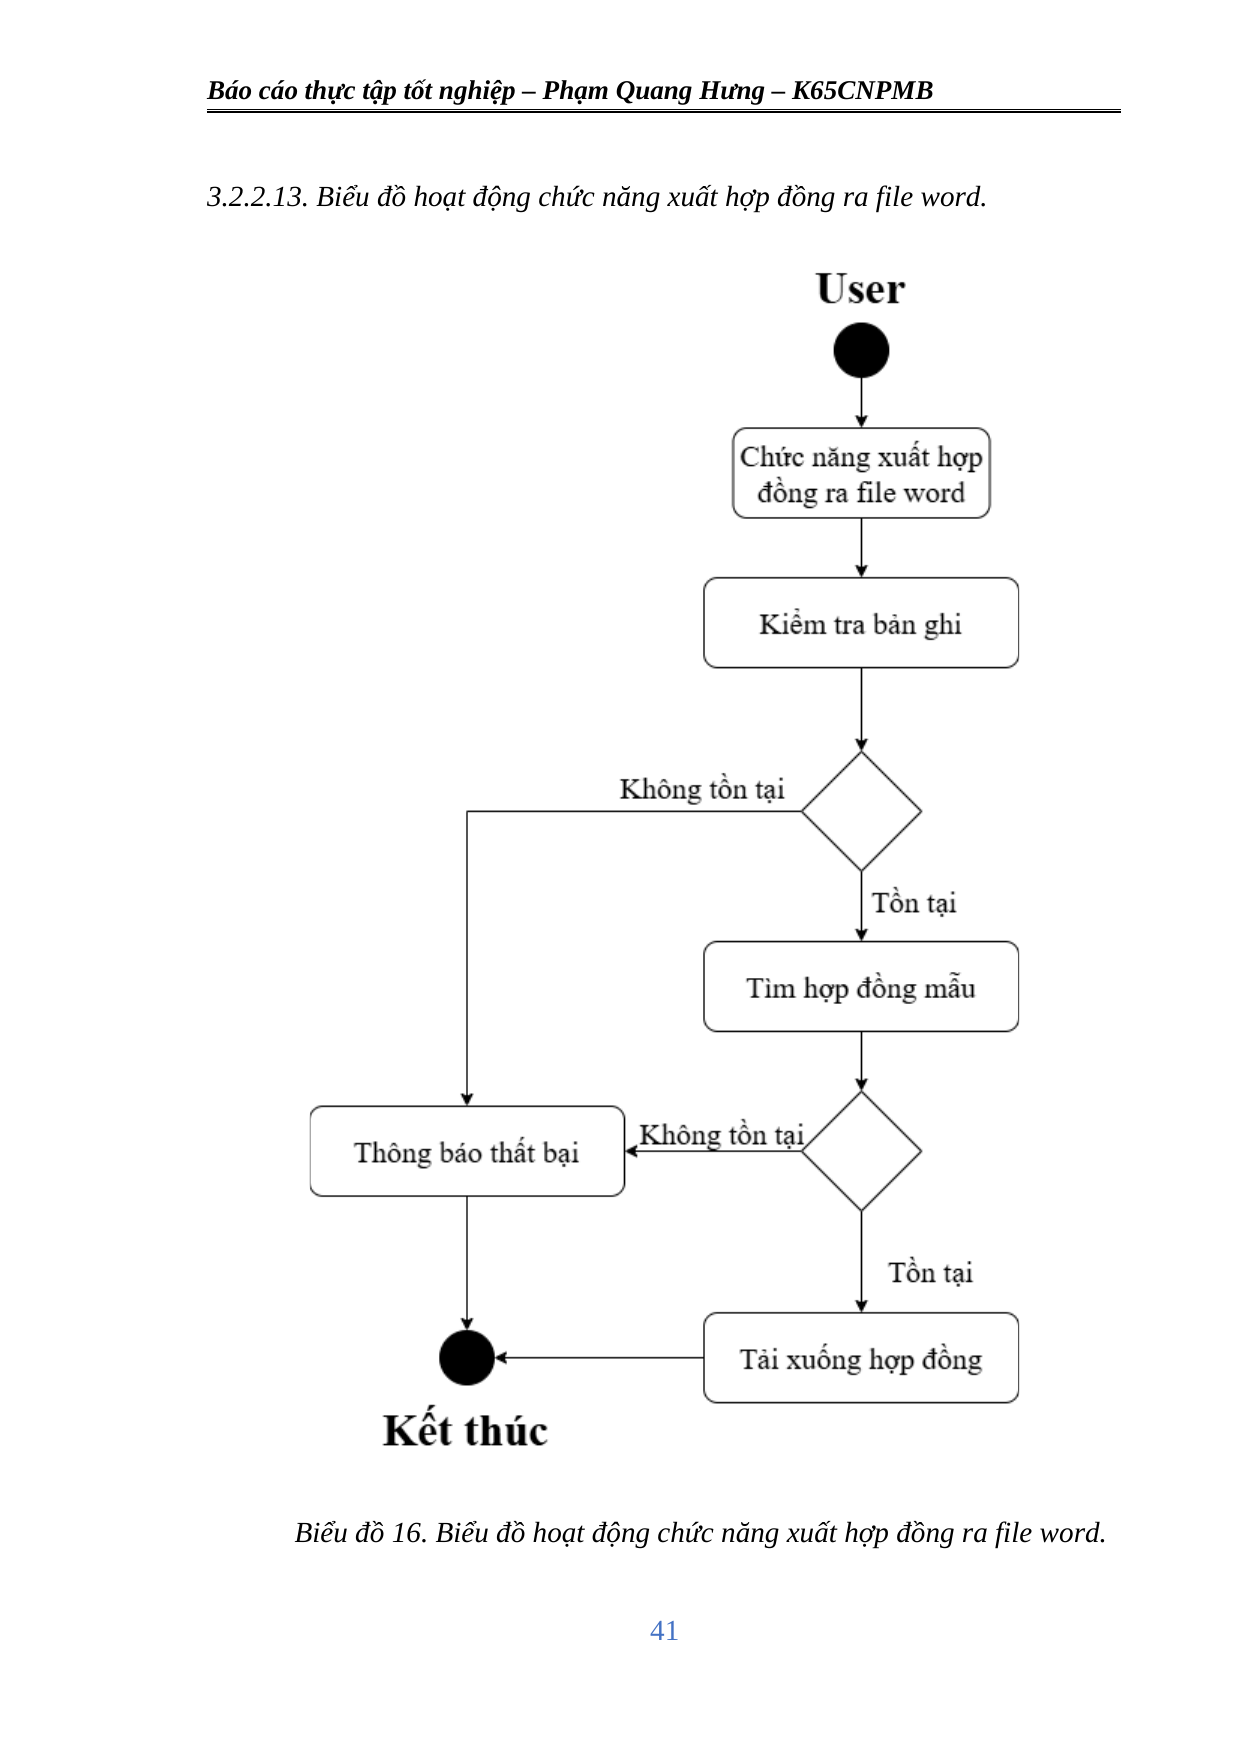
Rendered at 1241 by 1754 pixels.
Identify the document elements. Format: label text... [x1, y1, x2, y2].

subtitle 3.2.2.13. Biểu đồ hoạt động chức năng xuất hợp đồng ra file word. [207, 179, 1122, 213]
picture [309, 227, 1020, 1489]
subtitle Biểu đồ 16. Biểu đồ hoạt động chức năng xuất hợp đồng ra file word. [282, 1515, 1122, 1549]
